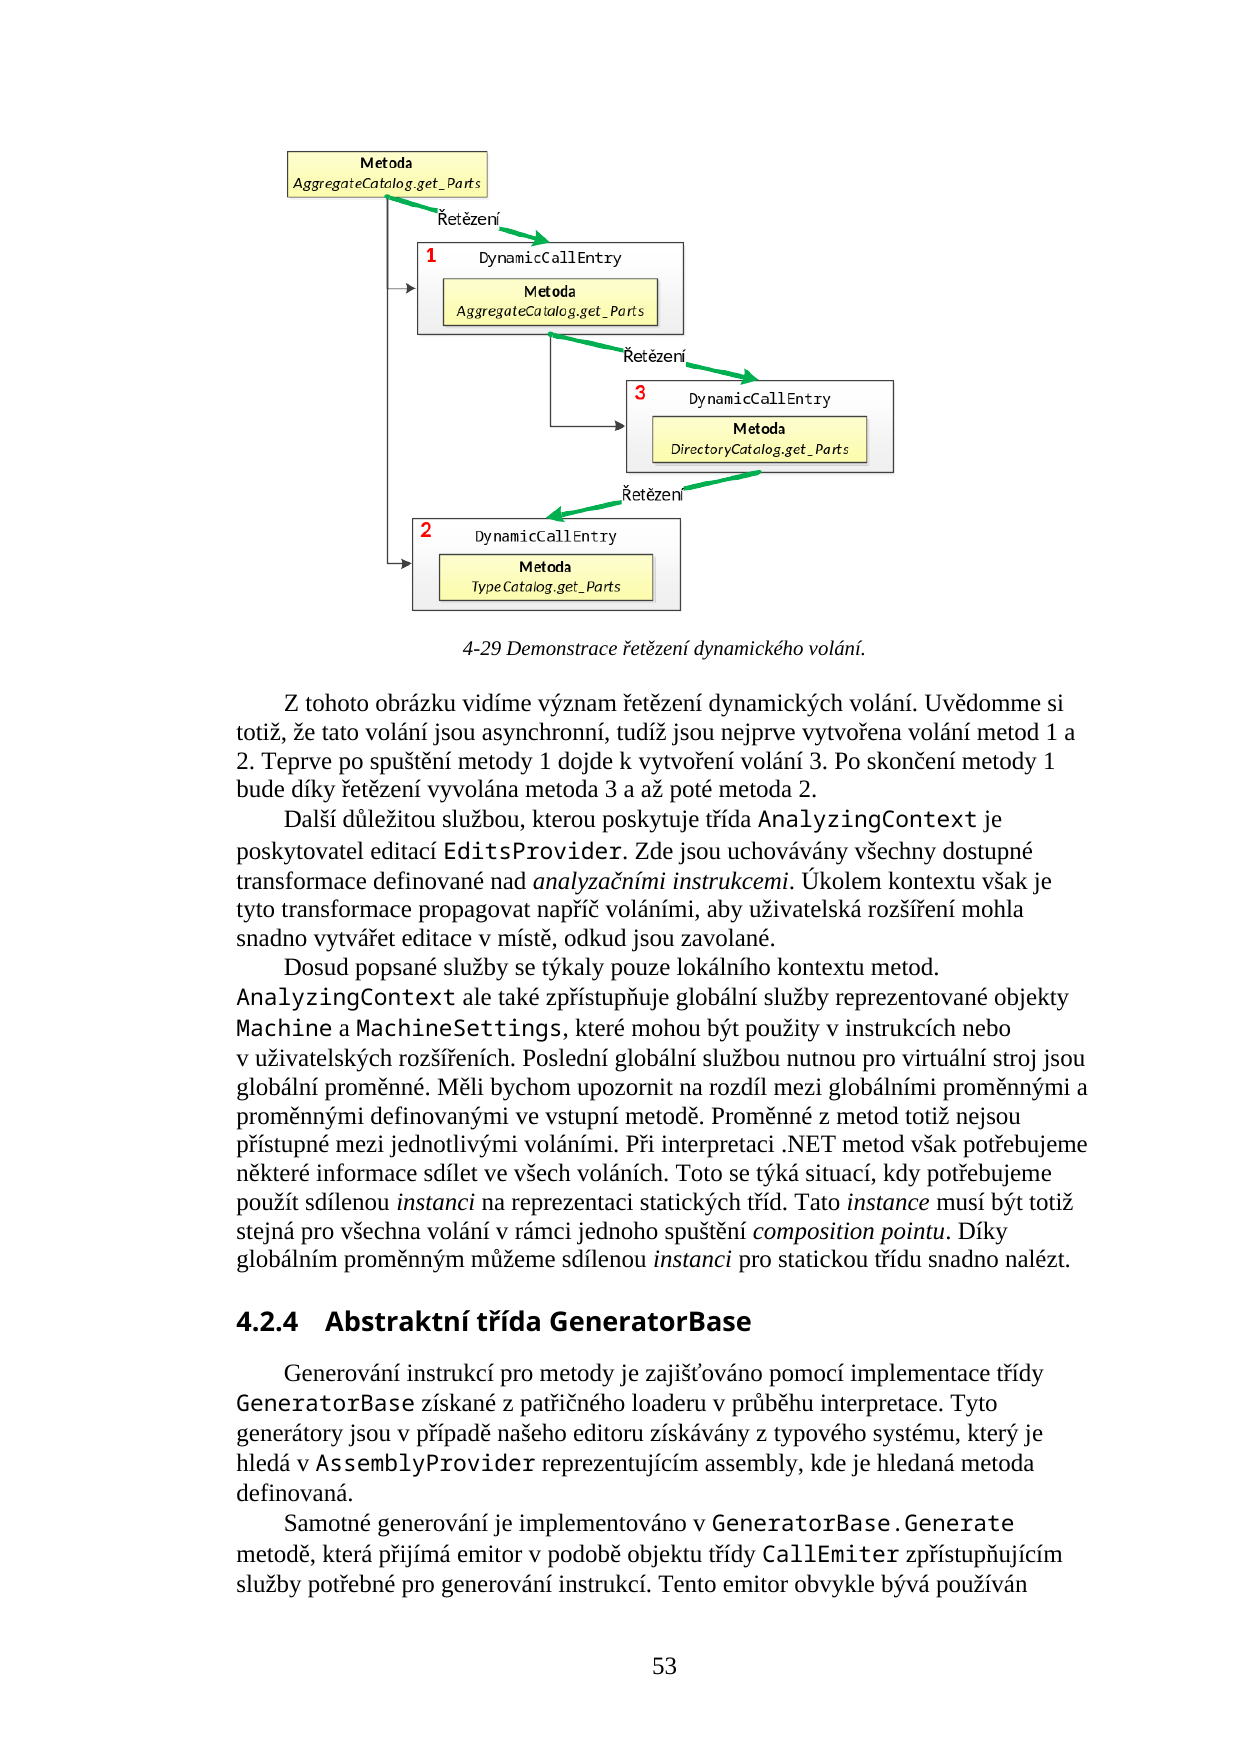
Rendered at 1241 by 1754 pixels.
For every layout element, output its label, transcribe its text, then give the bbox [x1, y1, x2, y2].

text Z tohoto obrázku vidíme význam řetězení dynamických volání. Uvědomme si totiž, že tato volání jsou asynchronní, tudíž jsou nejprve vytvořena volání metod 1 a 2. Teprve po spuštění metody 1 dojde k vytvoření volání 3. Po skončení metody 1 bude díky řetězení vyvolána metoda 3 a až poté metoda 2. [236, 688, 1092, 803]
text Dosud popsané služby se týkaly pouze lokálního kontextu metod. AnalyzingContext ale také zpřístupňuje globální služby reprezentované objekty Machine a MachineSettings, které mohou být použity v instrukcích nebo v uživatelských rozšířeních. Poslední globální službou nutnou pro virtuální stroj jsou globální proměnné. Měli bychom upozornit na rozdíl mezi globálními proměnnými a proměnnými definovanými ve vstupní metodě. Proměnné z metod totiž nejsou přístupné mezi jednotlivými voláními. Při interpretaci .NET metod však potřebujeme některé informace sdílet ve všech voláních. Toto se týká situací, kdy potřebujeme použít sdílenou instanci na reprezentaci statických tříd. Tato instance musí být totiž stejná pro všechna volání v rámci jednoho spuštění composition pointu. Díky globálním proměnným můžeme sdílenou instanci pro statickou třídu snadno nalézt. [236, 952, 1092, 1273]
text Další důležitou službou, kterou poskytuje třída AnalyzingContext je poskytovatel editací EditsProvider. Zde jsou uchovávány všechny dostupné transformace definované nad analyzačními instrukcemi. Úkolem kontextu však je tyto transformace propagovat napříč voláními, aby uživatelská rozšíření mohla snadno vytvářet editace v místě, odkud jsou zavolané. [236, 803, 1092, 952]
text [236, 1507, 1092, 1598]
text Generování instrukcí pro metody je zajišťováno pomocí implementace třídy GeneratorBase získané z patřičného loaderu v průběhu interpretace. Tyto generátory jsou v případě našeho editoru získávány z typového systému, který je hledá v AssemblyProvider reprezentujícím assembly, kde je hledaná metoda definovaná. [236, 1358, 1092, 1507]
subtitle Abstraktní třída GeneratorBase [236, 1302, 1092, 1339]
